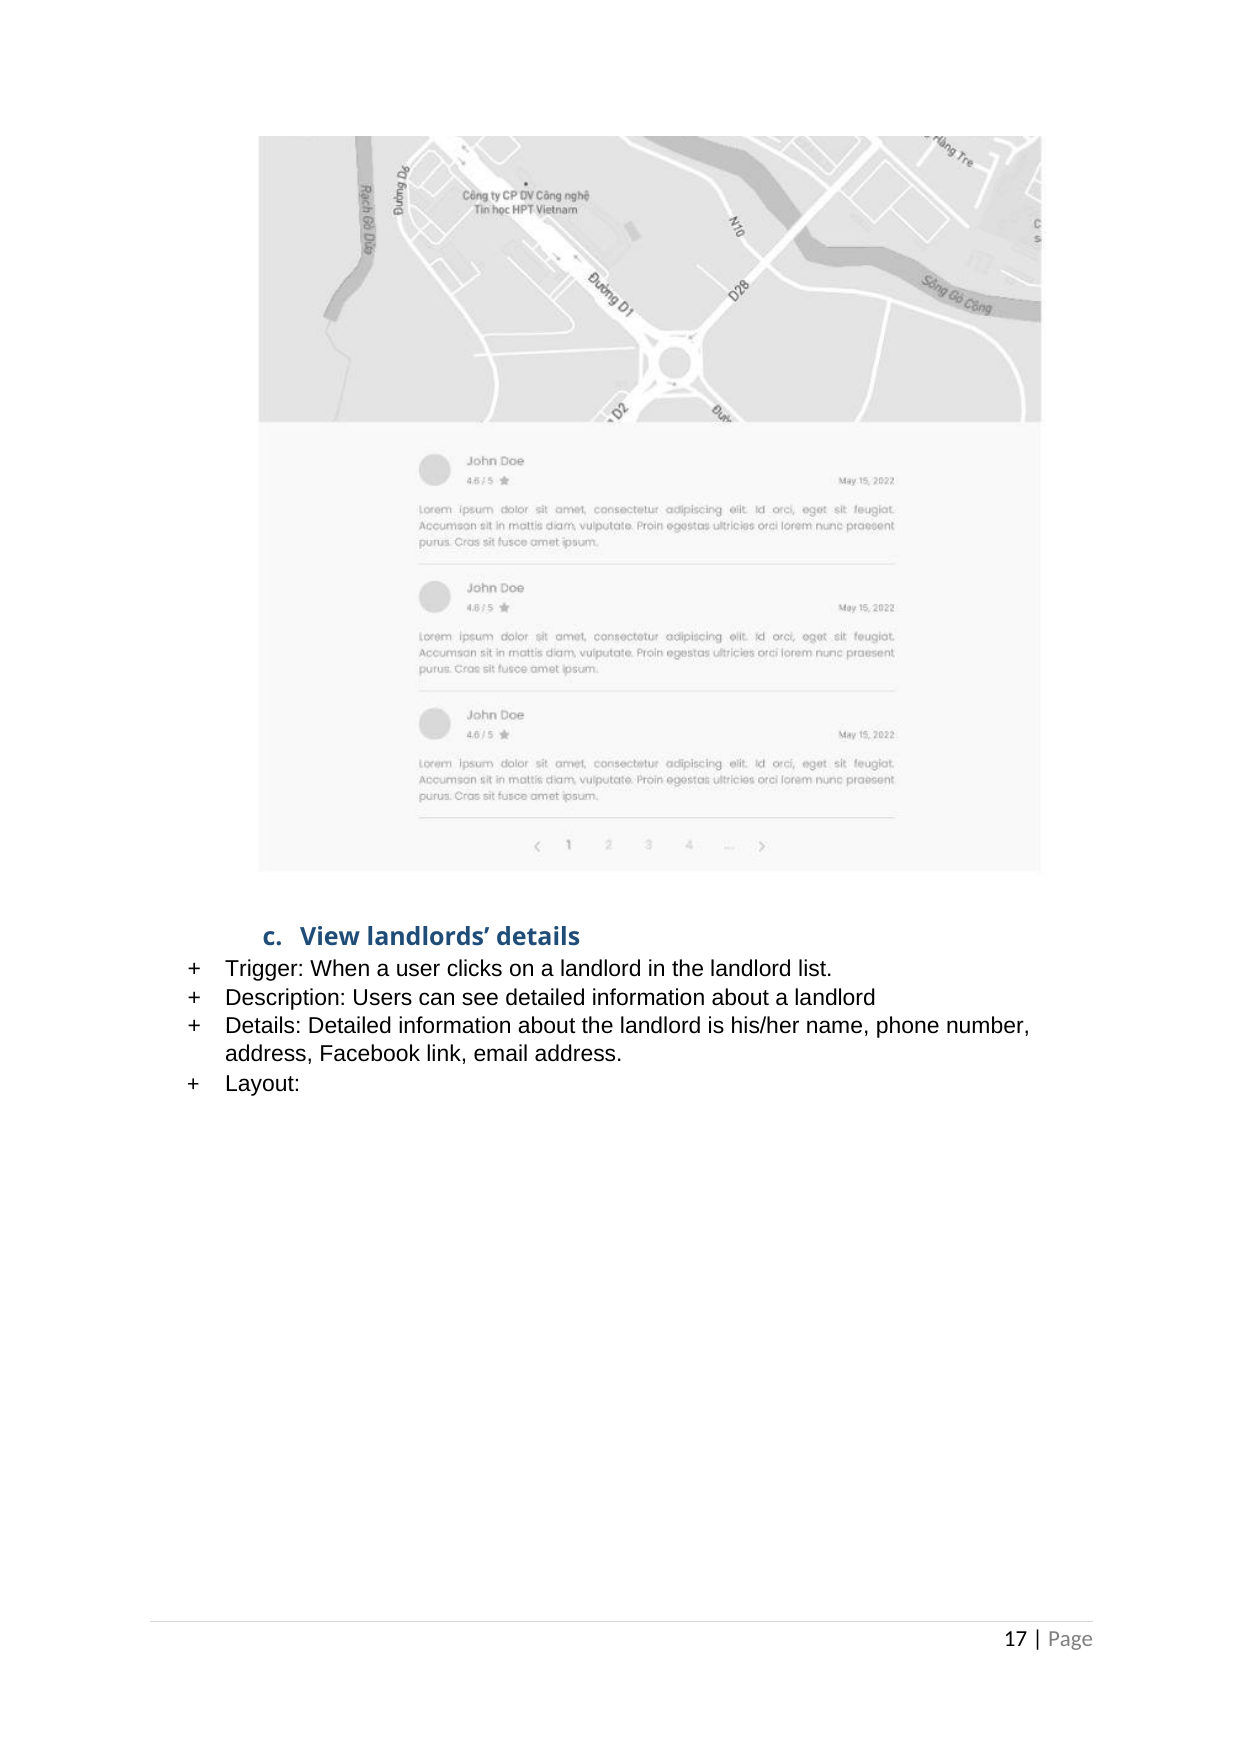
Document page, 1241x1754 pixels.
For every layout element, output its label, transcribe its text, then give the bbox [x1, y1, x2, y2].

list Trigger: When a user clicks on a landlord in the landlord list. [187, 955, 1093, 981]
list Description: Users can see detailed information about a landlord [187, 983, 1093, 1010]
picture [179, 136, 1122, 924]
list Details: Detailed information about the landlord is his/her name, phone number, address, Facebook link, email address. [187, 1012, 1093, 1067]
list Layout: [187, 1069, 1093, 1097]
subtitle View landlords’ details [262, 918, 1093, 952]
